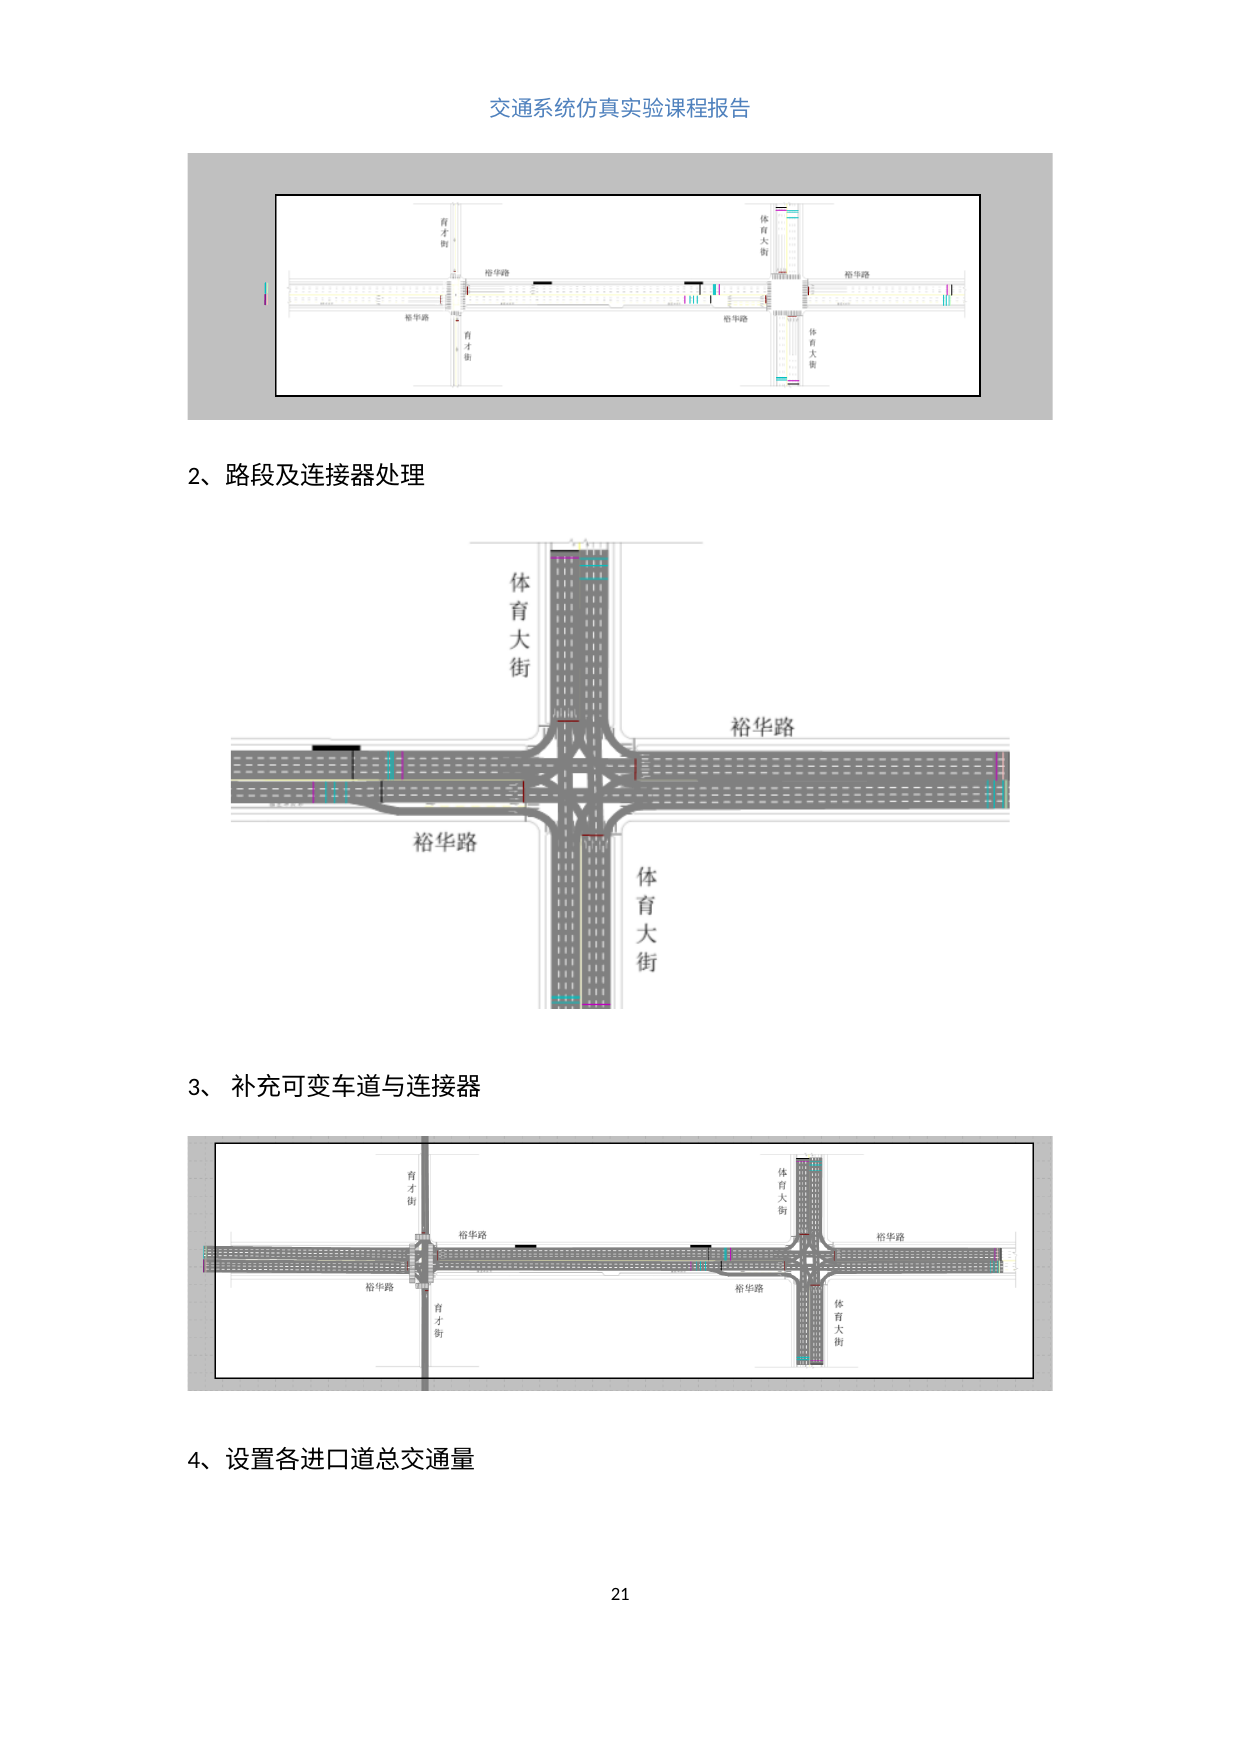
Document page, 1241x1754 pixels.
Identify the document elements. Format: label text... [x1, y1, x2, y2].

text 2、路段及连接器处理 [187, 440, 1053, 508]
text 4、设置各进口道总交通量 [187, 1423, 1053, 1491]
picture [187, 1136, 1053, 1391]
text 3、 补充可变车道与连接器 [187, 1051, 1053, 1118]
picture [230, 526, 1010, 1009]
picture [187, 153, 1053, 420]
